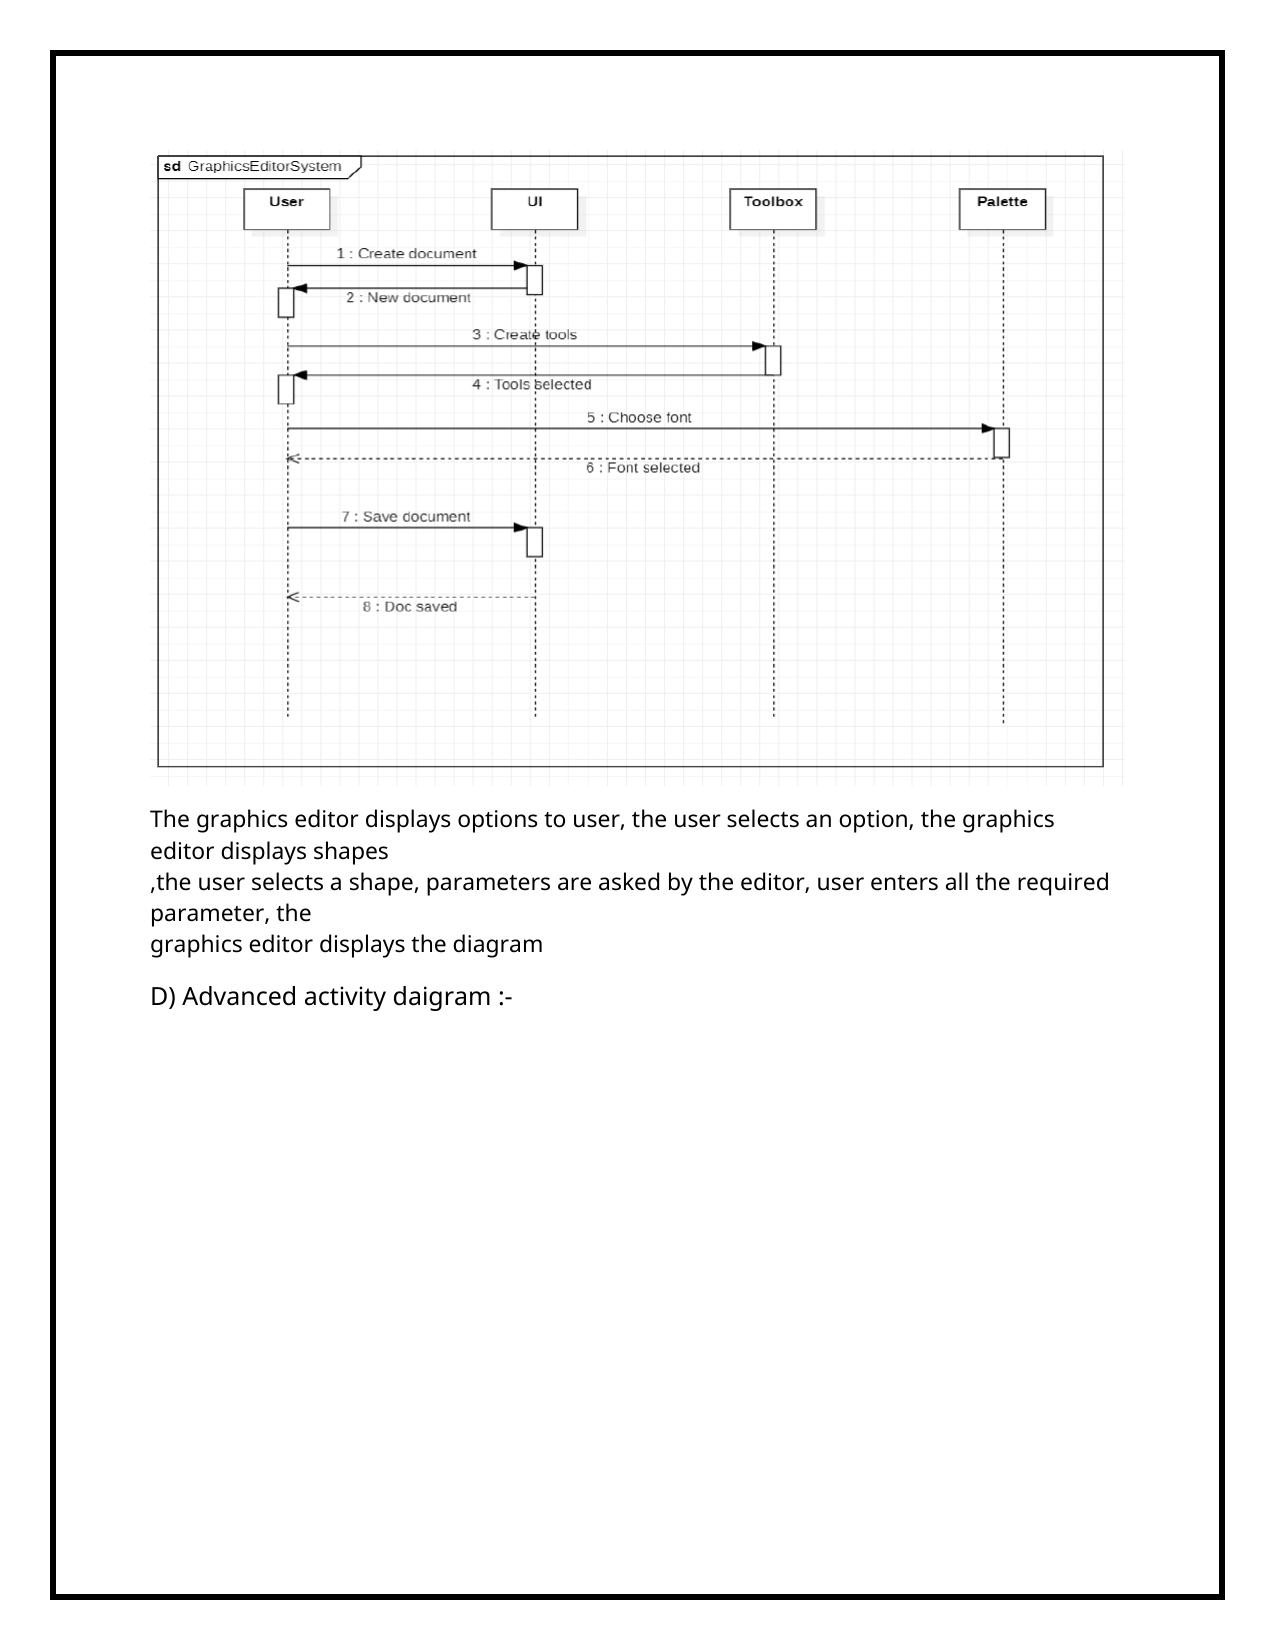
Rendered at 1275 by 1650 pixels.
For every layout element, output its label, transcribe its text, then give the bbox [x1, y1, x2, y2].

text graphics editor displays the diagram [150, 928, 1125, 959]
text D) Advanced activity daigram :- [150, 978, 1125, 1012]
text The graphics editor displays options to user, the user selects an option, the graphics editor displays shapes [150, 803, 1125, 866]
text ,the user selects a shape, parameters are asked by the editor, user enters all the required parameter, the [150, 866, 1125, 928]
